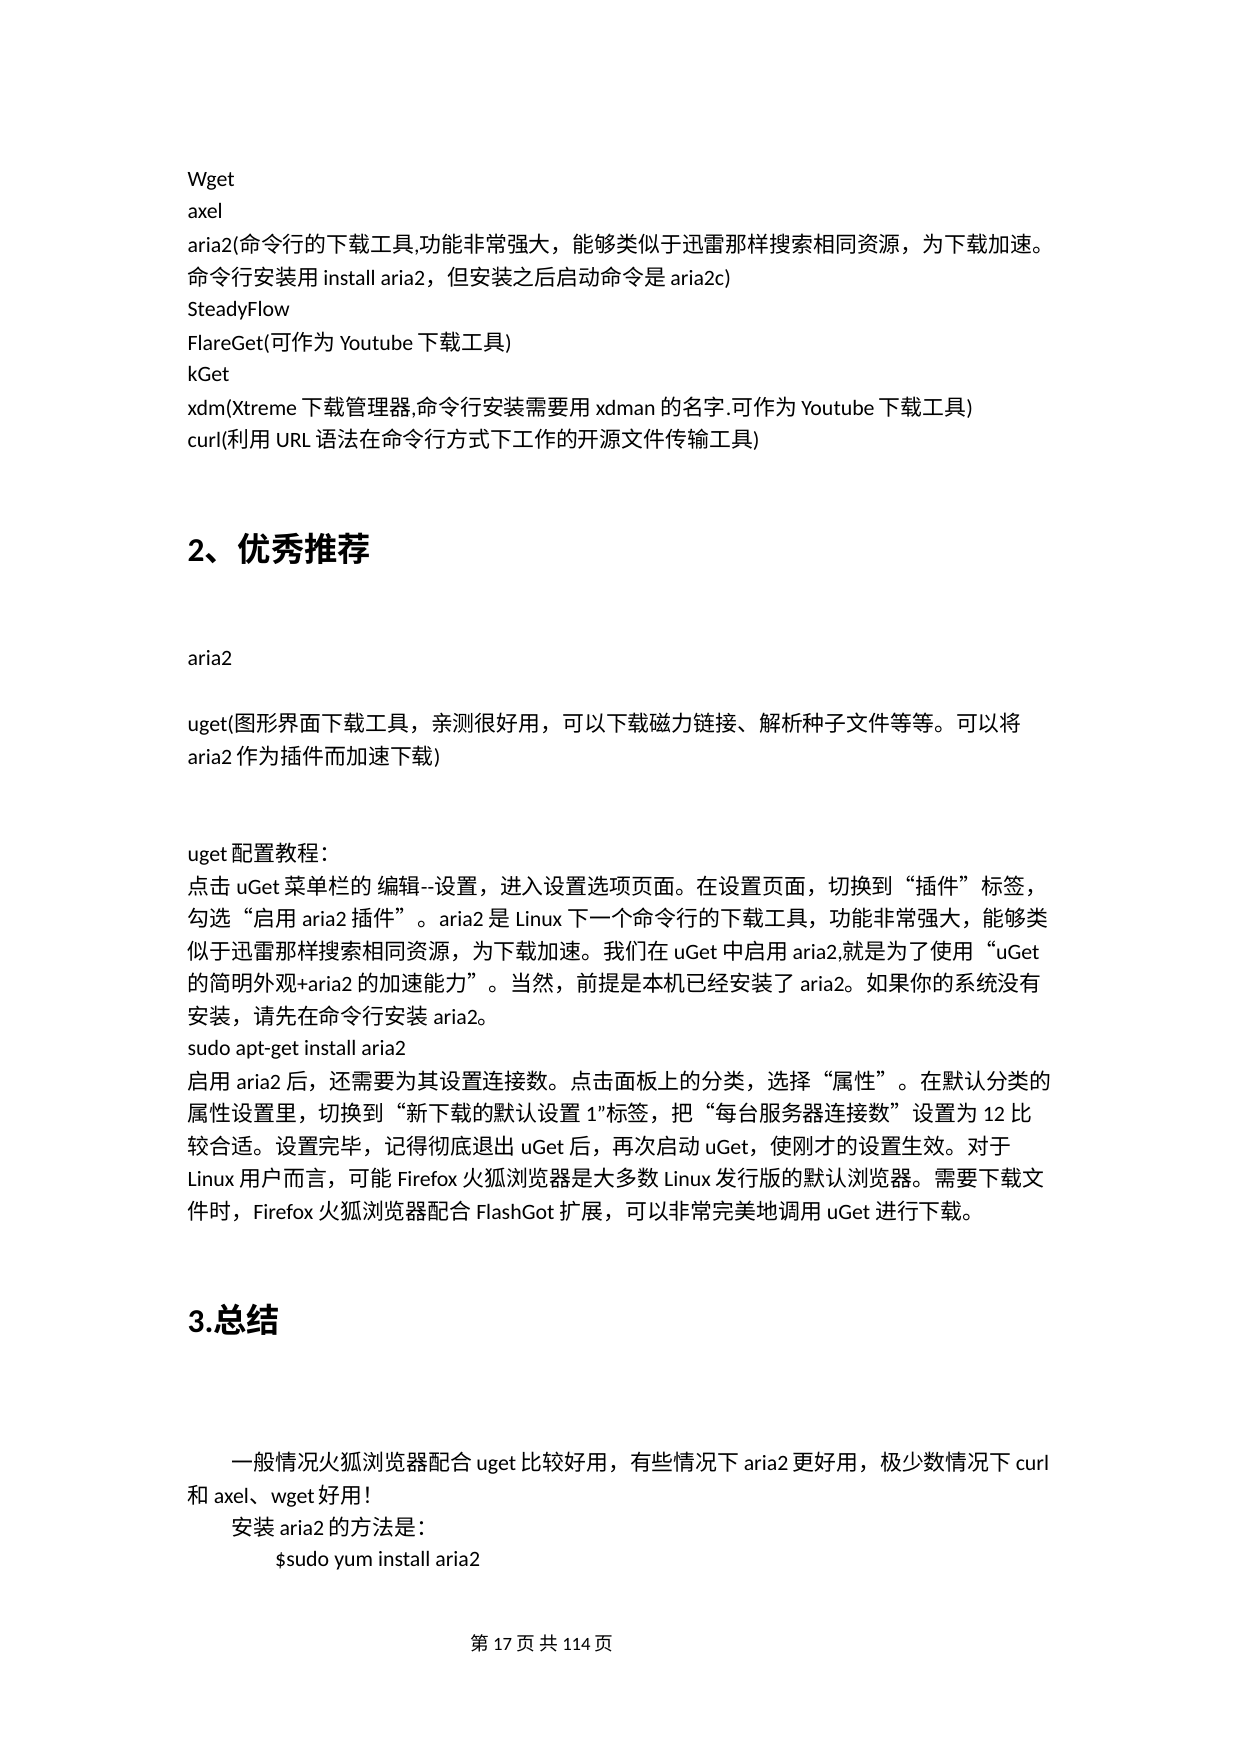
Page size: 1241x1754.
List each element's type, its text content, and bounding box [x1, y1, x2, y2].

text FlareGet(可作为Youtube下载工具) [187, 324, 1053, 357]
text uget(图形界面下载工具，亲测很好用，可以下载磁力链接、解析种子文件等等。可以将aria2作为插件而加速下载) [187, 706, 1053, 771]
text aria2(命令行的下载工具,功能非常强大，能够类似于迅雷那样搜索相同资源，为下载加速。命令行安装用install aria2，但安装之后启动命令是aria2c) [187, 227, 1053, 292]
text kGet [187, 357, 1053, 389]
text $sudo yum install aria2 [187, 1542, 1053, 1575]
text aria2 [187, 641, 1053, 673]
text 启用 aria2 后，还需要为其设置连接数。点击面板上的分类，选择“属性”。在默认分类的属性设置里，切换到“新下载的默认设置1”标签，把“每台服务器连接数”设置为 12 比较合适。设置完毕，记得彻底退出 uGet 后，再次启动 uGet，使刚才的设置生效。对于 Linux 用户而言，可能 Firefox 火狐浏览器是大多数 Linux 发行版的默认浏览器。需要下载文件时，Firefox 火狐浏览器配合 FlashGot 扩展，可以非常完美地调用 uGet 进行下载。 [187, 1063, 1053, 1226]
text xdm(Xtreme下载管理器,命令行安装需要用xdman的名字.可作为Youtube下载工具) [187, 389, 1053, 422]
text sudo apt-get install aria2 [187, 1031, 1053, 1063]
text Wget [187, 162, 1053, 194]
text uget配置教程： [187, 836, 1053, 868]
text 点击 uGet 菜单栏的 编辑--设置，进入设置选项页面。在设置页面，切换到“插件”标签，勾选“启用 aria2 插件”。aria2 是 Linux 下一个命令行的下载工具，功能非常强大，能够类似于迅雷那样搜索相同资源，为下载加速。我们在 uGet 中启用 aria2,就是为了使用“uGet 的简明外观+aria2 的加速能力”。当然，前提是本机已经安装了 aria2。如果你的系统没有安装，请先在命令行安装 aria2。 [187, 868, 1053, 1031]
text axel [187, 194, 1053, 227]
text 安装aria2的方法是： [187, 1510, 1053, 1542]
subtitle 2、优秀推荐 [187, 514, 1053, 579]
text SteadyFlow [187, 292, 1053, 324]
subtitle 3.总结 [187, 1285, 1053, 1350]
text curl(利用URL语法在命令行方式下工作的开源文件传输工具) [187, 422, 1053, 454]
text 一般情况火狐浏览器配合uget比较好用，有些情况下aria2更好用，极少数情况下curl和axel、wget好用！ [187, 1445, 1053, 1510]
